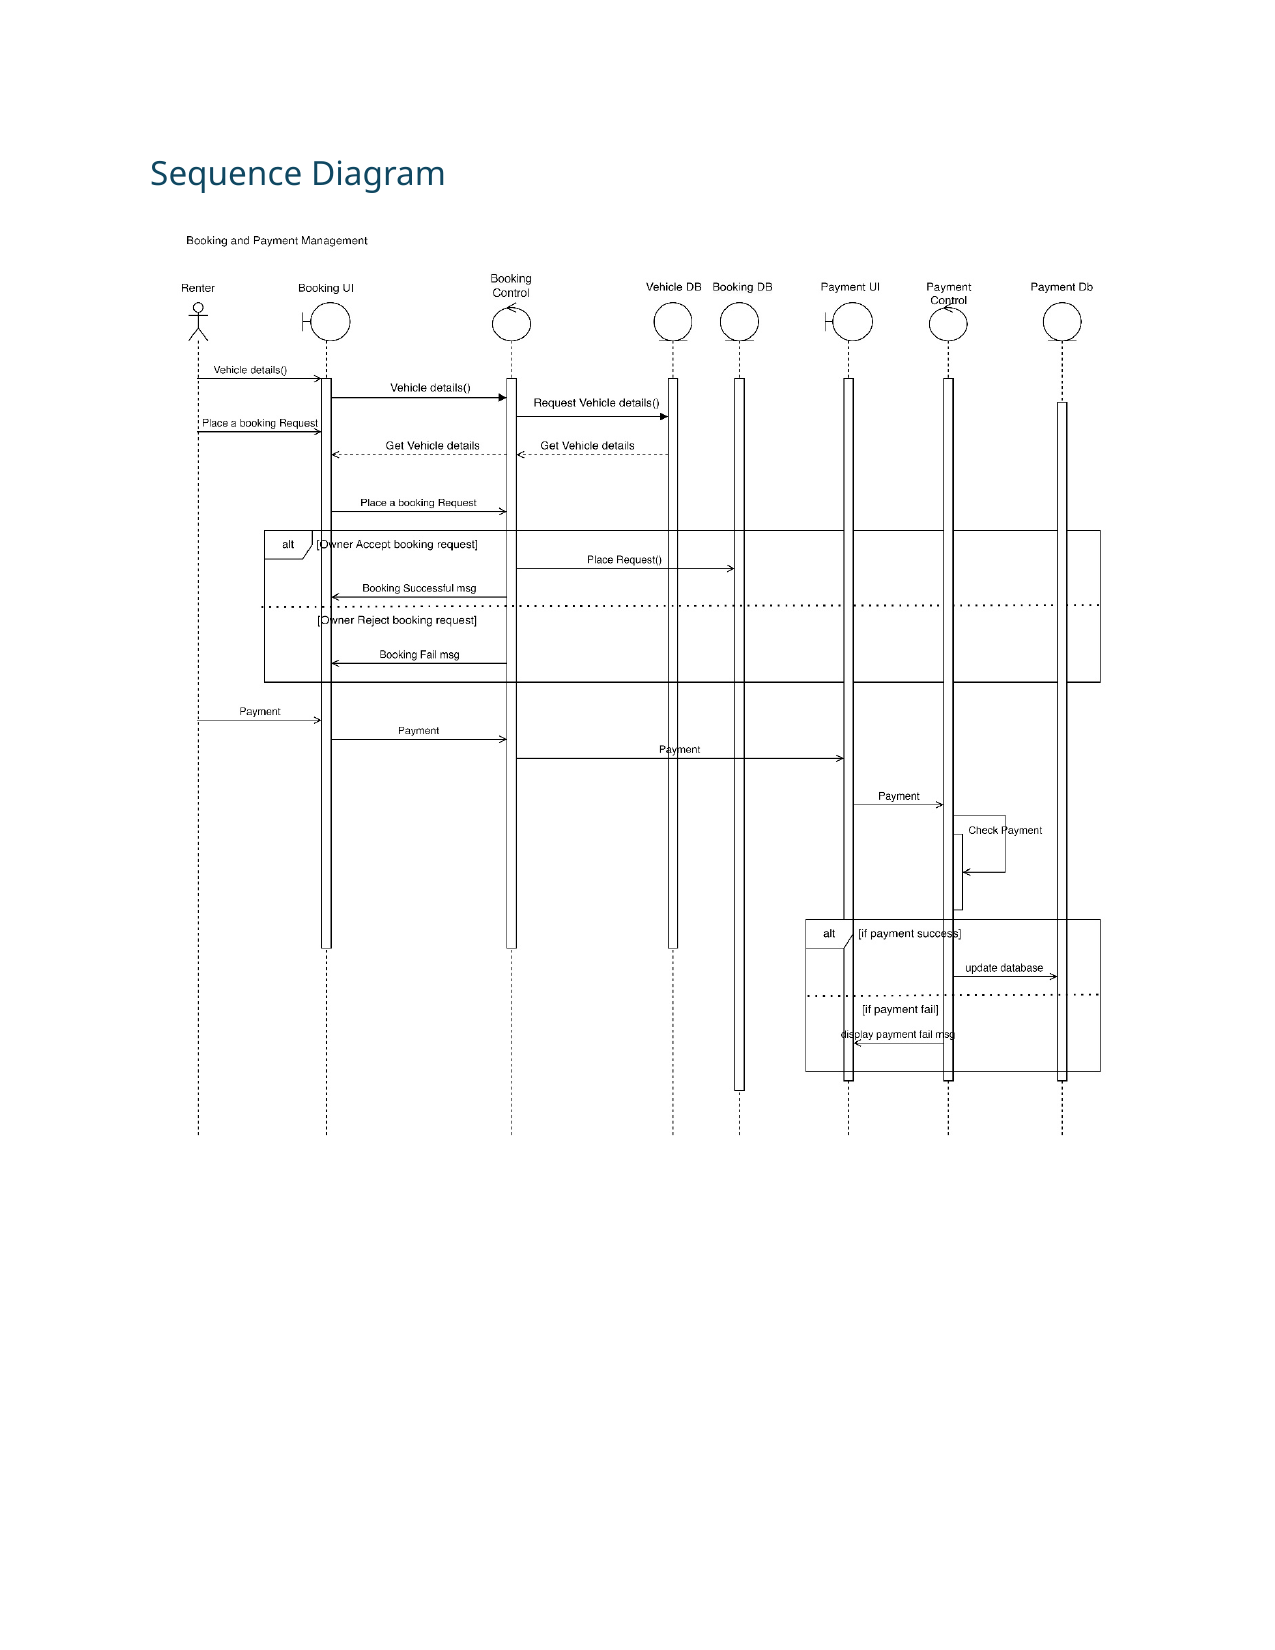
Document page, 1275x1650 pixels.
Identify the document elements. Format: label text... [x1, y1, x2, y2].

picture [150, 207, 1125, 1157]
subtitle Sequence Diagram [150, 150, 1125, 195]
